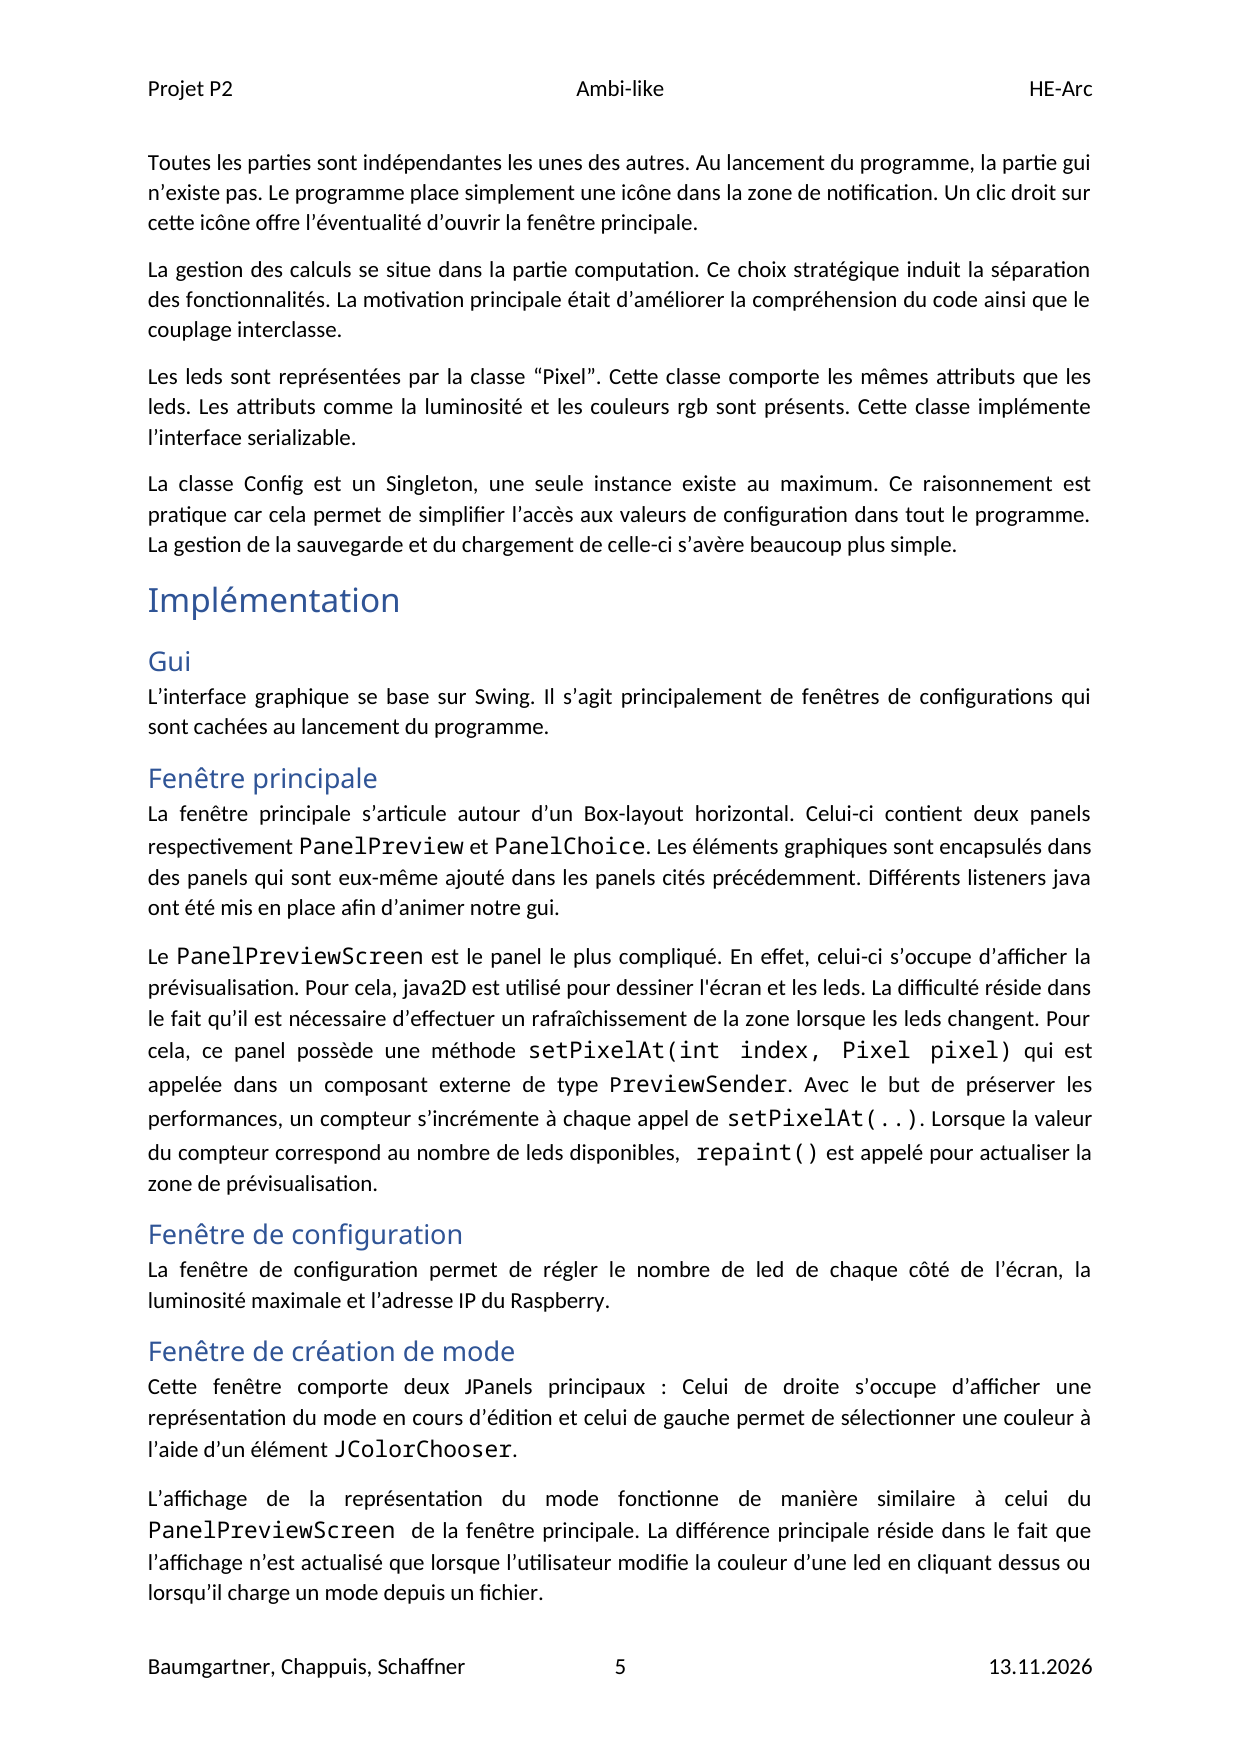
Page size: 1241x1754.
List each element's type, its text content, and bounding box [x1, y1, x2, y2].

text La fenêtre principale s’articule autour d’un Box-layout horizontal. Celui-ci contient deux panels respectivement PanelPreview et PanelChoice. Les éléments graphiques sont encapsulés dans des panels qui sont eux-même ajouté dans les panels cités précédemment. Différents listeners java ont été mis en place afin d’animer notre gui. [148, 799, 1093, 921]
text L’interface graphique se base sur Swing. Il s’agit principalement de fenêtres de configurations qui sont cachées au lancement du programme. [148, 682, 1093, 740]
text La fenêtre de configuration permet de régler le nombre de led de chaque côté de l’écran, la luminosité maximale et l’adresse IP du Raspberry. [148, 1256, 1093, 1314]
text Cette fenêtre comporte deux JPanels principaux : Celui de droite s’occupe d’afficher une représentation du mode en cours d’édition et celui de gauche permet de sélectionner une couleur à l’aide d’un élément JColorChooser. [148, 1372, 1093, 1464]
text Implémentation [148, 577, 1093, 622]
subtitle Gui [148, 642, 1093, 679]
subtitle Fenêtre de création de mode [148, 1333, 1093, 1369]
text La classe Config est un Singleton, une seule instance existe au maximum. Ce raisonnement est pratique car cela permet de simplifier l’accès aux valeurs de configuration dans tout le programme. La gestion de la sauvegarde et du chargement de celle-ci s’avère beaucoup plus simple. [148, 469, 1093, 558]
text La gestion des calculs se situe dans la partie computation. Ce choix stratégique induit la séparation des fonctionnalités. La motivation principale était d’améliorer la compréhension du code ainsi que le couplage interclasse. [148, 255, 1093, 343]
subtitle Fenêtre de configuration [148, 1216, 1093, 1253]
subtitle Fenêtre principale [148, 759, 1093, 796]
text L’affichage de la représentation du mode fonctionne de manière similaire à celui du PanelPreviewScreen de la fenêtre principale. La différence principale réside dans le fait que l’affichage n’est actualisé que lorsque l’utilisateur modifie la couleur d’une led en cliquant dessus ou lorsqu’il charge un mode depuis un fichier. [148, 1484, 1093, 1606]
text Les leds sont représentées par la classe “Pixel”. Cette classe comporte les mêmes attributs que les leds. Les attributs comme la luminosité et les couleurs rgb sont présents. Cette classe implémente l’interface serializable. [148, 362, 1093, 451]
text Le PanelPreviewScreen est le panel le plus compliqué. En effet, celui-ci s’occupe d’afficher la prévisualisation. Pour cela, java2D est utilisé pour dessiner l'écran et les leds. La difficulté réside dans le fait qu’il est nécessaire d’effectuer un rafraîchissement de la zone lorsque les leds changent. Pour cela, ce panel possède une méthode setPixelAt(int index, Pixel pixel) qui est appelée dans un composant externe de type PreviewSender. Avec le but de préserver les performances, un compteur s’incrémente à chaque appel de setPixelAt(..). Lorsque la valeur du compteur correspond au nombre de leds disponibles, repaint() est appelé pour actualiser la zone de prévisualisation. [148, 940, 1093, 1197]
text Toutes les parties sont indépendantes les unes des autres. Au lancement du programme, la partie gui n’existe pas. Le programme place simplement une icône dans la zone de notification. Un clic droit sur cette icône offre l’éventualité d’ouvrir la fenêtre principale. [148, 148, 1093, 236]
